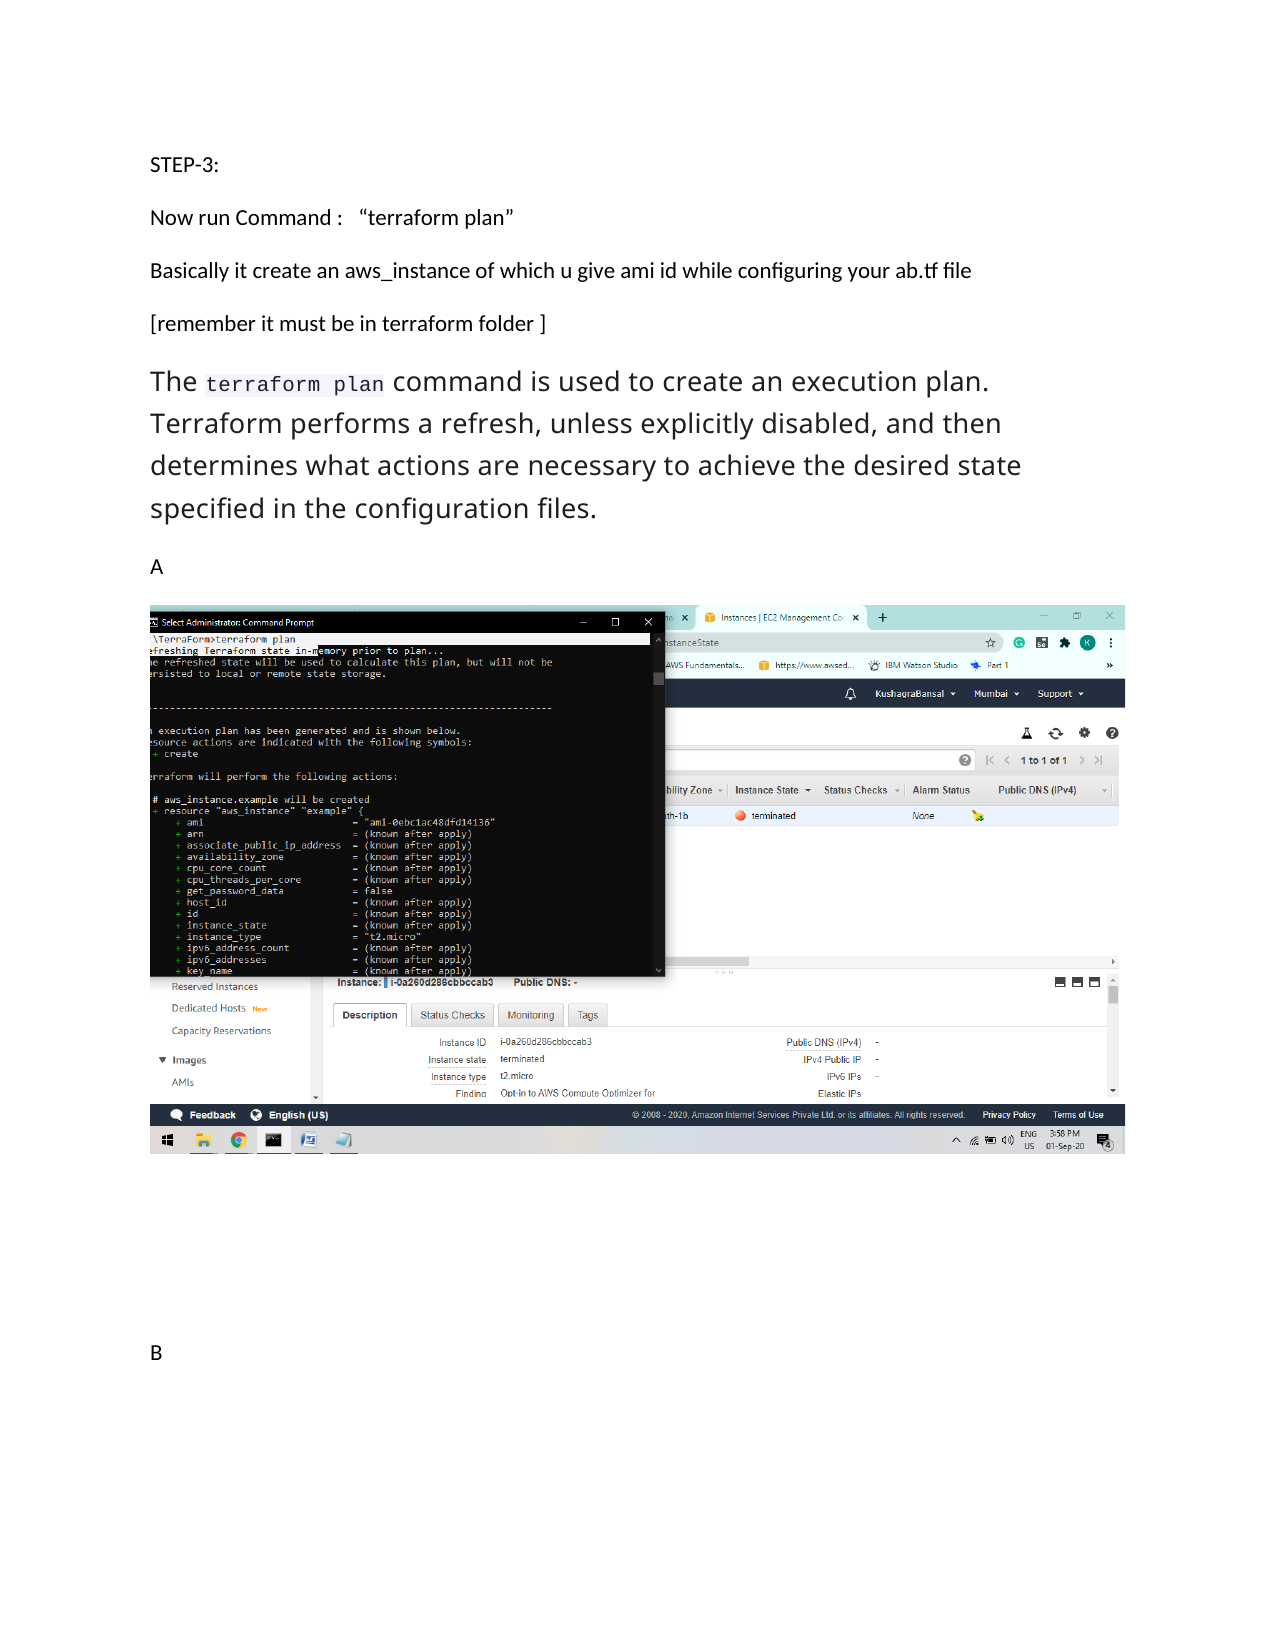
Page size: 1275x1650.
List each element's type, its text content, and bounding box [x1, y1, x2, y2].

text B [150, 1338, 1125, 1366]
picture [150, 605, 1125, 1154]
text A [150, 552, 1125, 581]
text The terraform plan command is used to create an execution plan. Terraform performs a refresh, unless explicitly disabled, and then determines what actions are necessary to achieve the desired state specified in the configuration files. [150, 362, 1125, 526]
text [remember it must be in terraform folder ] [150, 309, 1125, 337]
text Now run Command : “terraform plan” [150, 203, 1125, 231]
text STEP-3: [150, 150, 1125, 178]
text Basically it create an aws_instance of which u give ami id while configuring your ab.tf file [150, 256, 1125, 284]
